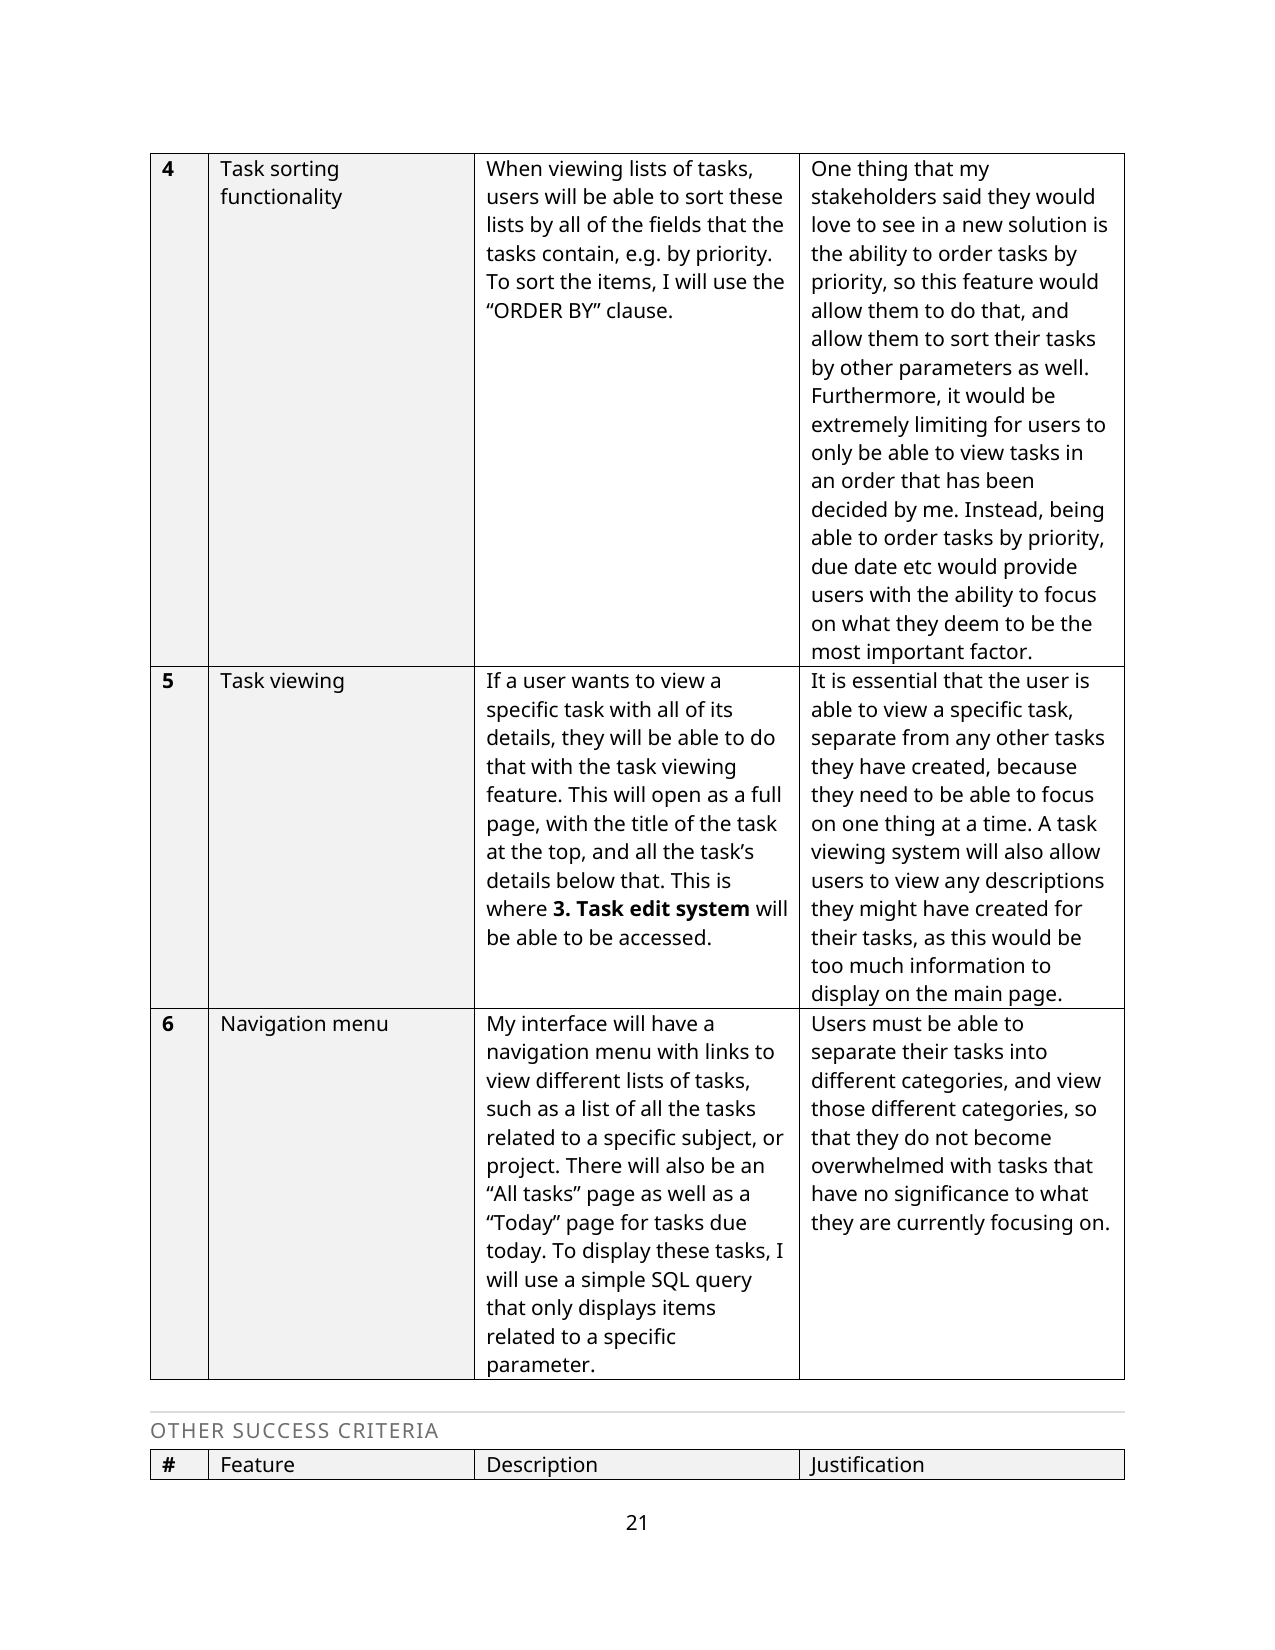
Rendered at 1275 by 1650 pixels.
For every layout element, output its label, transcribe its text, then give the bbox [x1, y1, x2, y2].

table_cell Task sorting functionality [209, 154, 474, 666]
table_header Justification [800, 1450, 1124, 1479]
table_header # [151, 1450, 208, 1479]
table_cell When viewing lists of tasks, users will be able to sort these lists by all of the fields that the tasks contain, e.g. by priority. To sort the items, I will use the “ORDER BY” clause. [475, 154, 799, 666]
table_cell Task viewing [209, 667, 474, 1008]
table_cell If a user wants to view a specific task with all of its details, they will be able to do that with the task viewing feature. This will open as a full page, with the title of the task at the top, and all the task’s details below that. This is where 3. Task edit system will be able to be accessed. [475, 667, 799, 1008]
table_cell My interface will have a navigation menu with links to view different lists of tasks, such as a list of all the tasks related to a specific subject, or project. There will also be an “All tasks” page as well as a “Today” page for tasks due today. To display these tasks, I will use a simple SQL query that only displays items related to a specific parameter. [475, 1009, 799, 1379]
table_cell 5 [151, 667, 208, 1008]
table_cell 6 [151, 1009, 208, 1379]
table_cell It is essential that the user is able to view a specific task, separate from any other tasks they have created, because they need to be able to focus on one thing at a time. A task viewing system will also allow users to view any descriptions they might have created for their tasks, as this would be too much information to display on the main page. [800, 667, 1124, 1008]
table_cell One thing that my stakeholders said they would love to see in a new solution is the ability to order tasks by priority, so this feature would allow them to do that, and allow them to sort their tasks by other parameters as well. Furthermore, it would be extremely limiting for users to only be able to view tasks in an order that has been decided by me. Instead, being able to order tasks by priority, due date etc would provide users with the ability to focus on what they deem to be the most important factor. [800, 154, 1124, 666]
table_header Description [475, 1450, 799, 1479]
table_cell 4 [151, 154, 208, 666]
table_header Feature [209, 1450, 474, 1479]
subtitle Other success criteria [150, 1413, 1125, 1445]
table_cell Navigation menu [209, 1009, 474, 1379]
table_cell Users must be able to separate their tasks into different categories, and view those different categories, so that they do not become overwhelmed with tasks that have no significance to what they are currently focusing on. [800, 1009, 1124, 1379]
